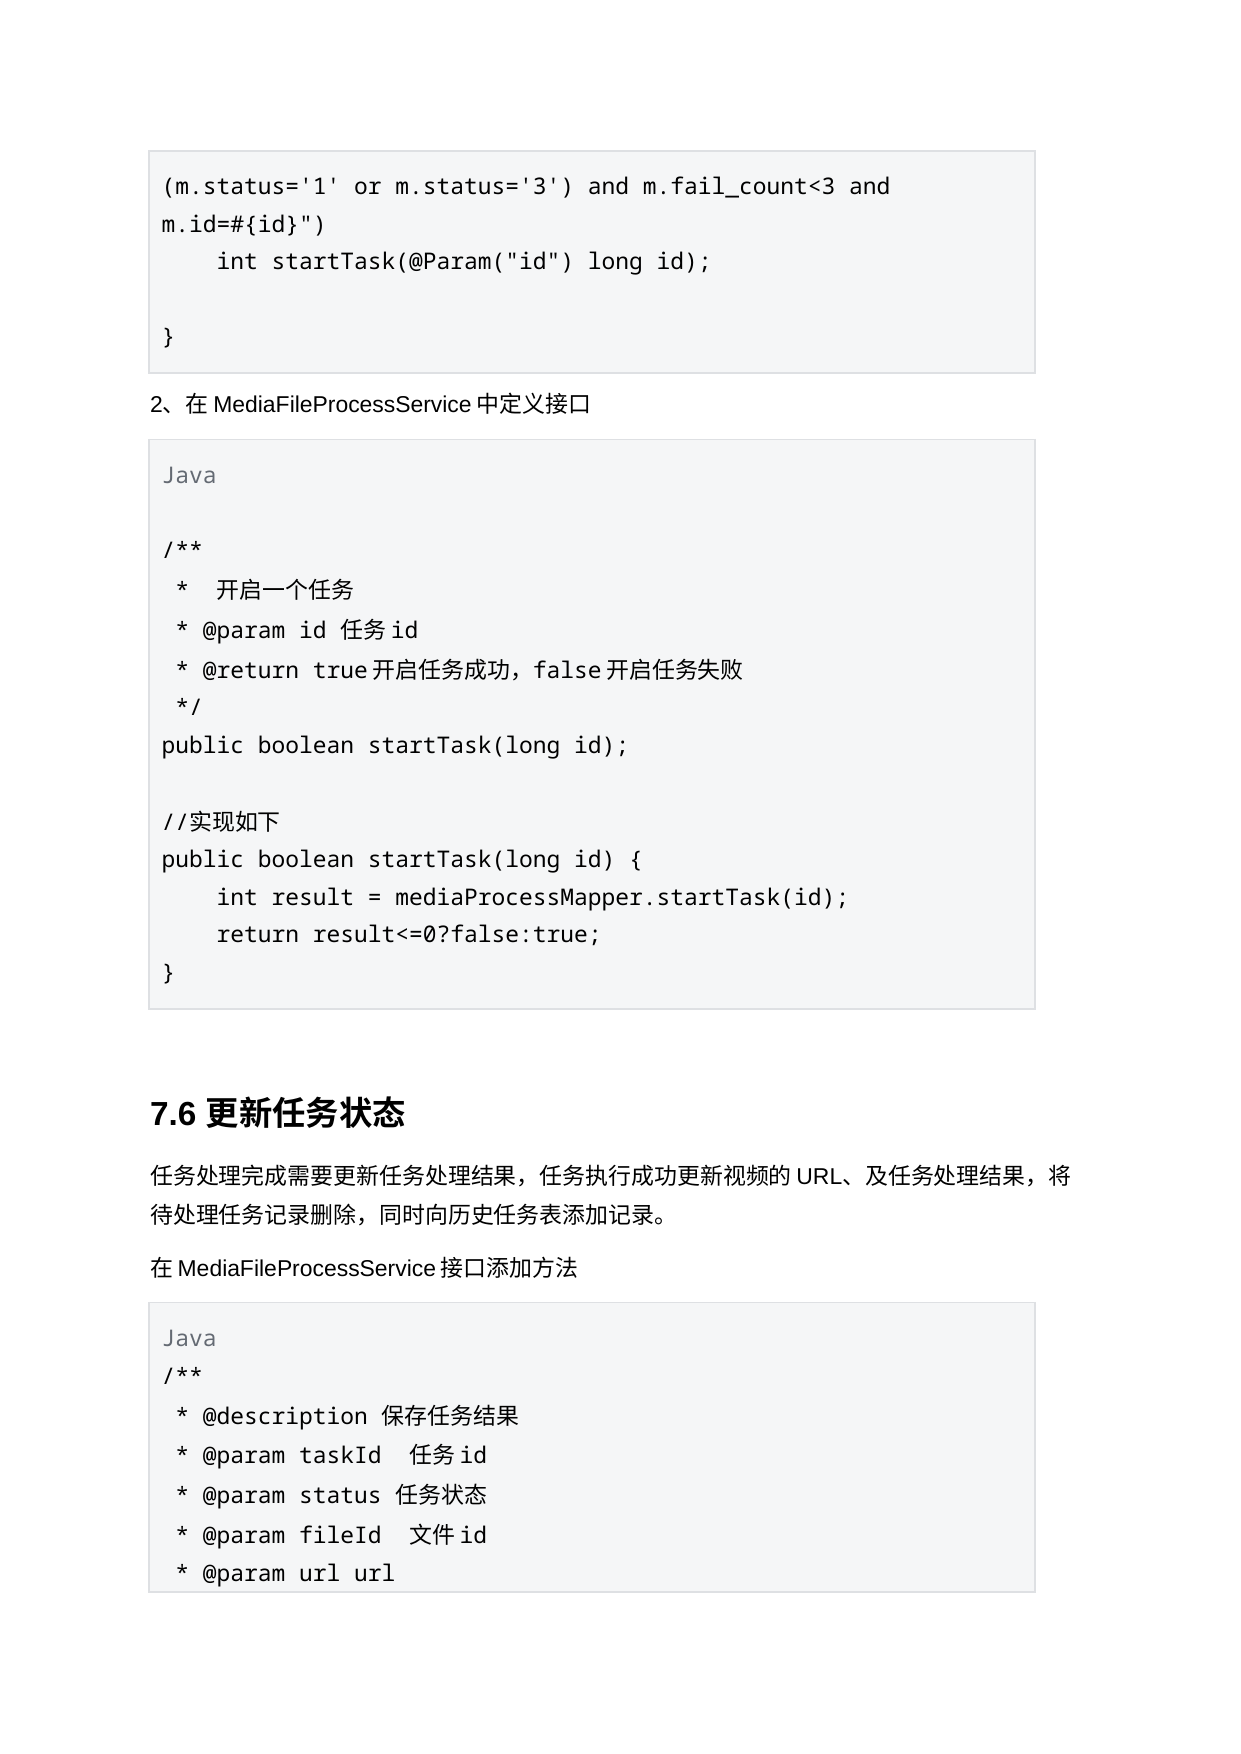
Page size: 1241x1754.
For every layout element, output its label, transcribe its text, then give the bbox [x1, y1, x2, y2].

text 7.6 更新任务状态 [150, 1087, 1090, 1135]
text 在MediaFileProcessService接口添加方法 [150, 1249, 1090, 1283]
text 任务处理完成需要更新任务处理结果，任务执行成功更新视频的URL、及任务处理结果，将待处理任务记录删除，同时向历史任务表添加记录。 [150, 1157, 1090, 1231]
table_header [150, 152, 1034, 372]
table_header Java /** * 开启一个任务 * @param id 任务id * @return true开启任务成功，false开启任务失败 */ public boolean startTask(long id); //实现如下 public boolean startTask(long id) { int result = mediaProcessMapper.startTask(id); return result<=0?false:true; } [150, 440, 1034, 1008]
text 2、在MediaFileProcessService中定义接口 [150, 386, 1090, 419]
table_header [150, 1303, 1034, 1591]
